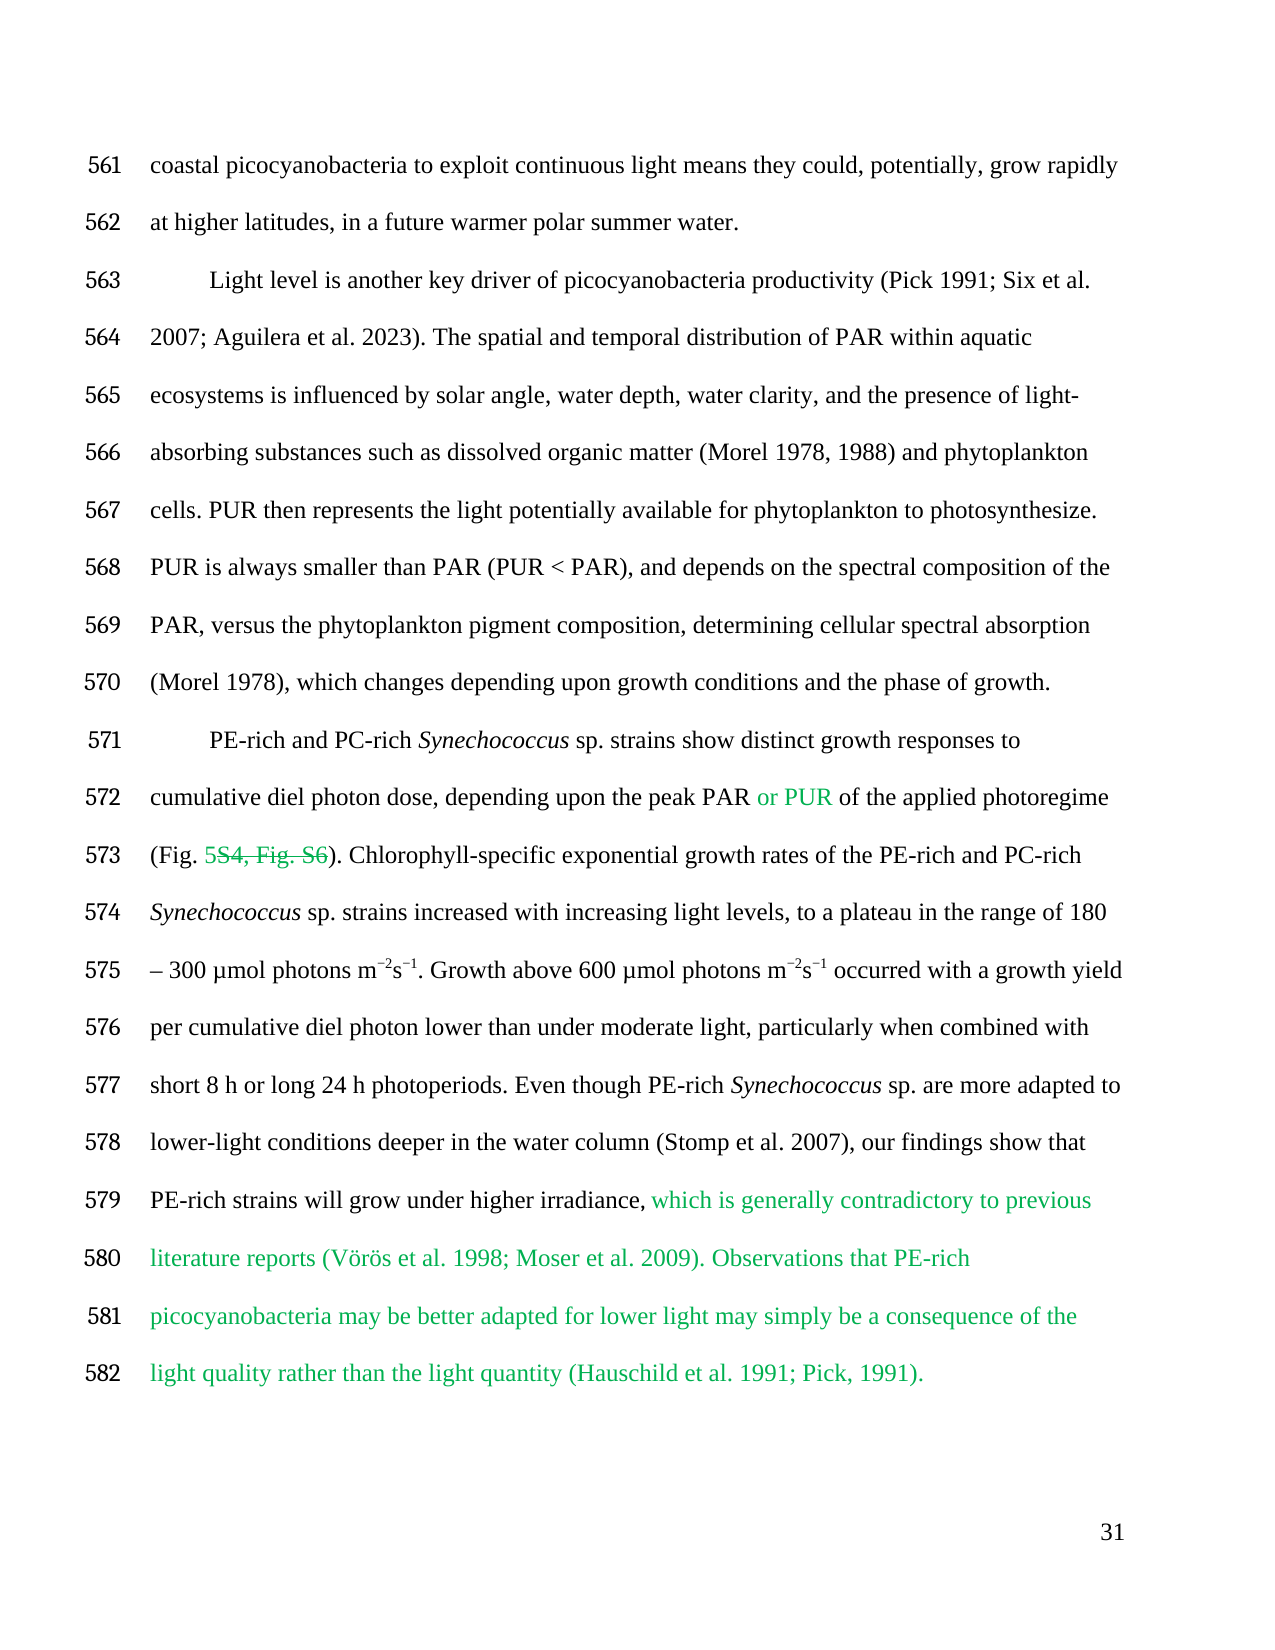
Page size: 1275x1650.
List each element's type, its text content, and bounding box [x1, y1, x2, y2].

text PE-rich and PC-rich Synechococcus sp. strains show distinct growth responses to cumulative diel photon dose, depending upon the peak PAR or PUR of the applied photoregime (Fig. 5S4, Fig. S6). Chlorophyll-specific exponential growth rates of the PE-rich and PC-rich Synechococcus sp. strains increased with increasing light levels, to a plateau in the range of 180 – 300 µmol photons m−2s−1. Growth above 600 µmol photons m−2s−1 occurred with a growth yield per cumulative diel photon lower than under moderate light, particularly when combined with short 8 h or long 24 h photoperiods. Even though PE-rich Synechococcus sp. are more adapted to lower-light conditions deeper in the water column (Stomp et al. 2007), our findings show that PE-rich strains will grow under higher irradiance, which is generally contradictory to previous literature reports (Vörös et al. 1998; Moser et al. 2009). Observations that PE-rich picocyanobacteria may be better adapted for lower light may simply be a consequence of the light quality rather than the light quantity (Hauschild et al. 1991; Pick, 1991). [150, 725, 1125, 1387]
text Light level is another key driver of picocyanobacteria productivity (Pick 1991; Six et al. 2007; Aguilera et al. 2023). The spatial and temporal distribution of PAR within aquatic ecosystems is influenced by solar angle, water depth, water clarity, and the presence of light-absorbing substances such as dissolved organic matter (Morel 1978, 1988) and phytoplankton cells. PUR then represents the light potentially available for phytoplankton to photosynthesize. PUR is always smaller than PAR (PUR < PAR), and depends on the spectral composition of the PAR, versus the phytoplankton pigment composition, determining cellular spectral absorption (Morel 1978), which changes depending upon growth conditions and the phase of growth. [150, 265, 1125, 696]
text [150, 150, 1125, 236]
